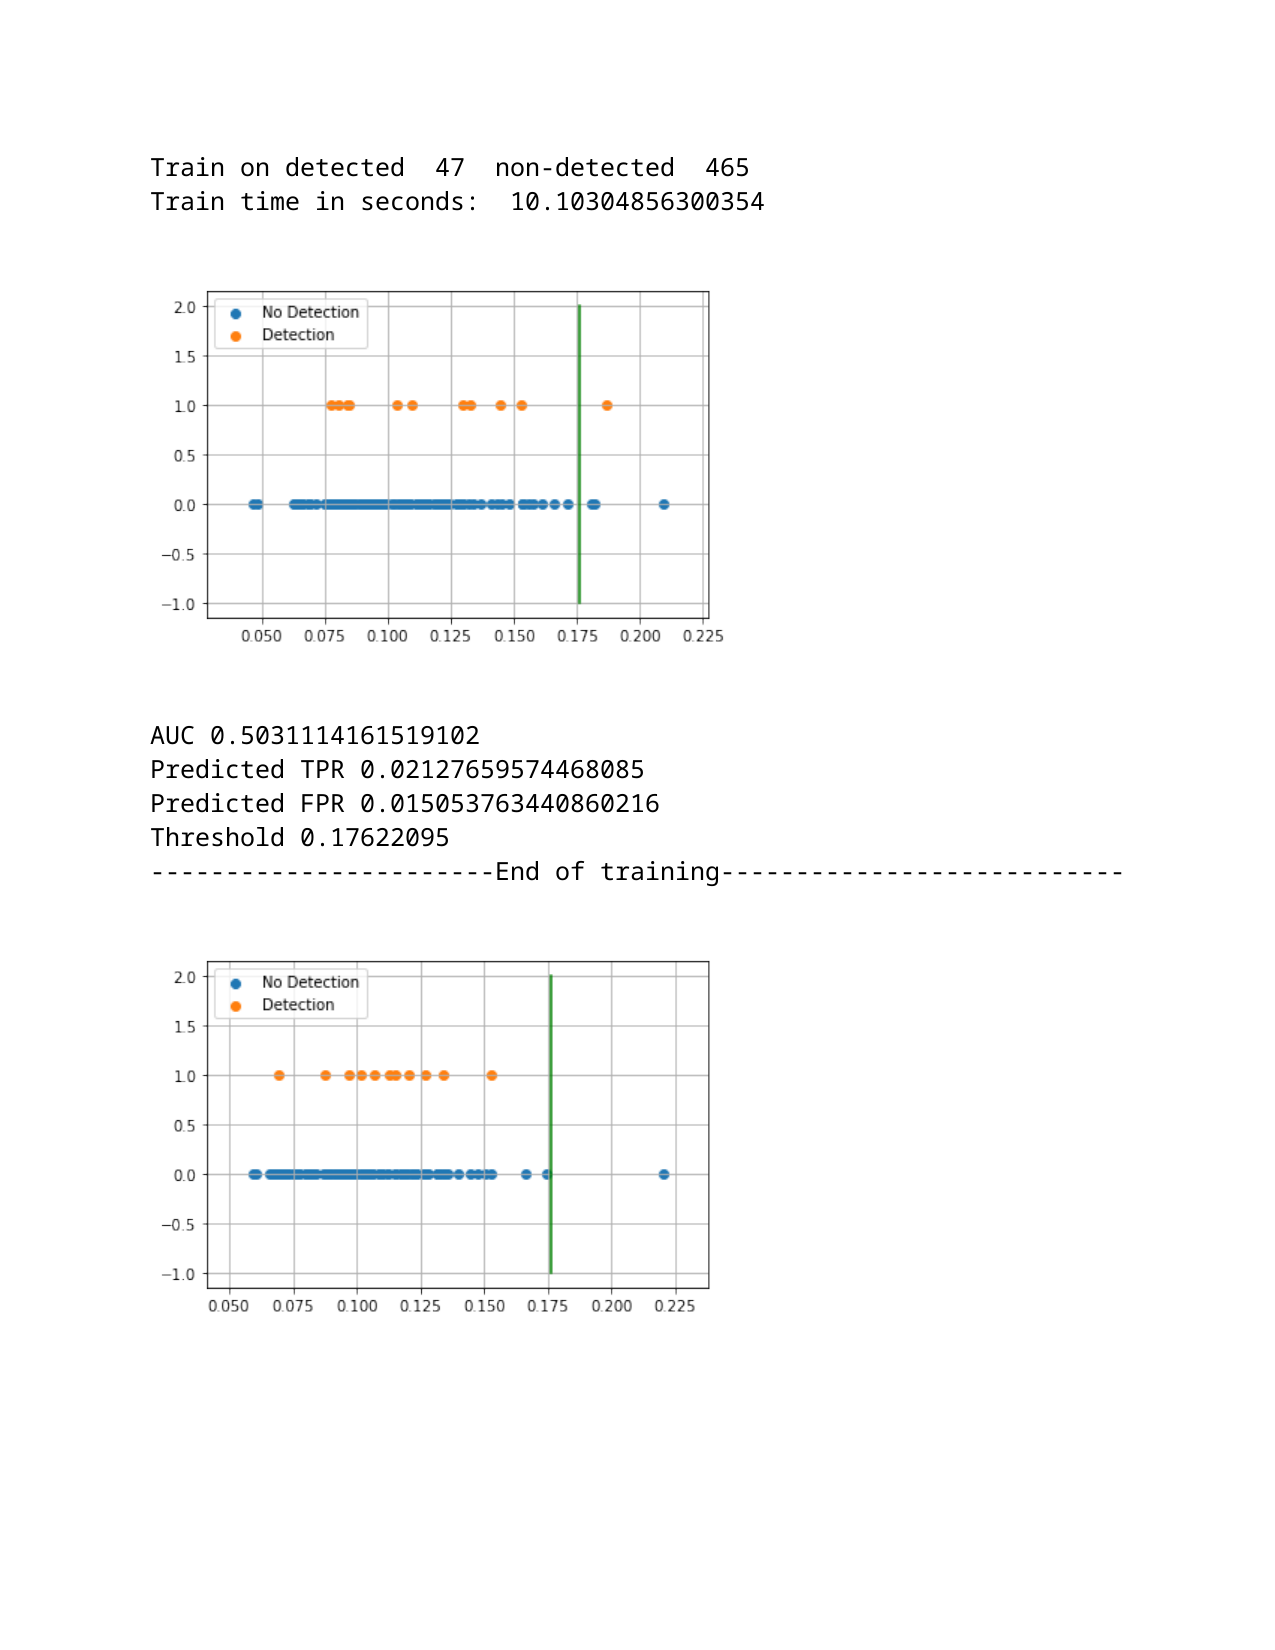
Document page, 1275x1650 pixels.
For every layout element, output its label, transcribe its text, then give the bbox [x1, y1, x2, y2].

text Train on detected 47 non-detected 465 Train time in seconds: 10.10304856300354 [150, 150, 1125, 252]
picture [150, 952, 719, 1324]
text AUC 0.5031114161519102 Predicted TPR 0.02127659574468085 Predicted FPR 0.015053763440860216 Threshold 0.17622095 -----------------------End of training--------------------------- [150, 718, 1125, 922]
picture [150, 282, 734, 654]
